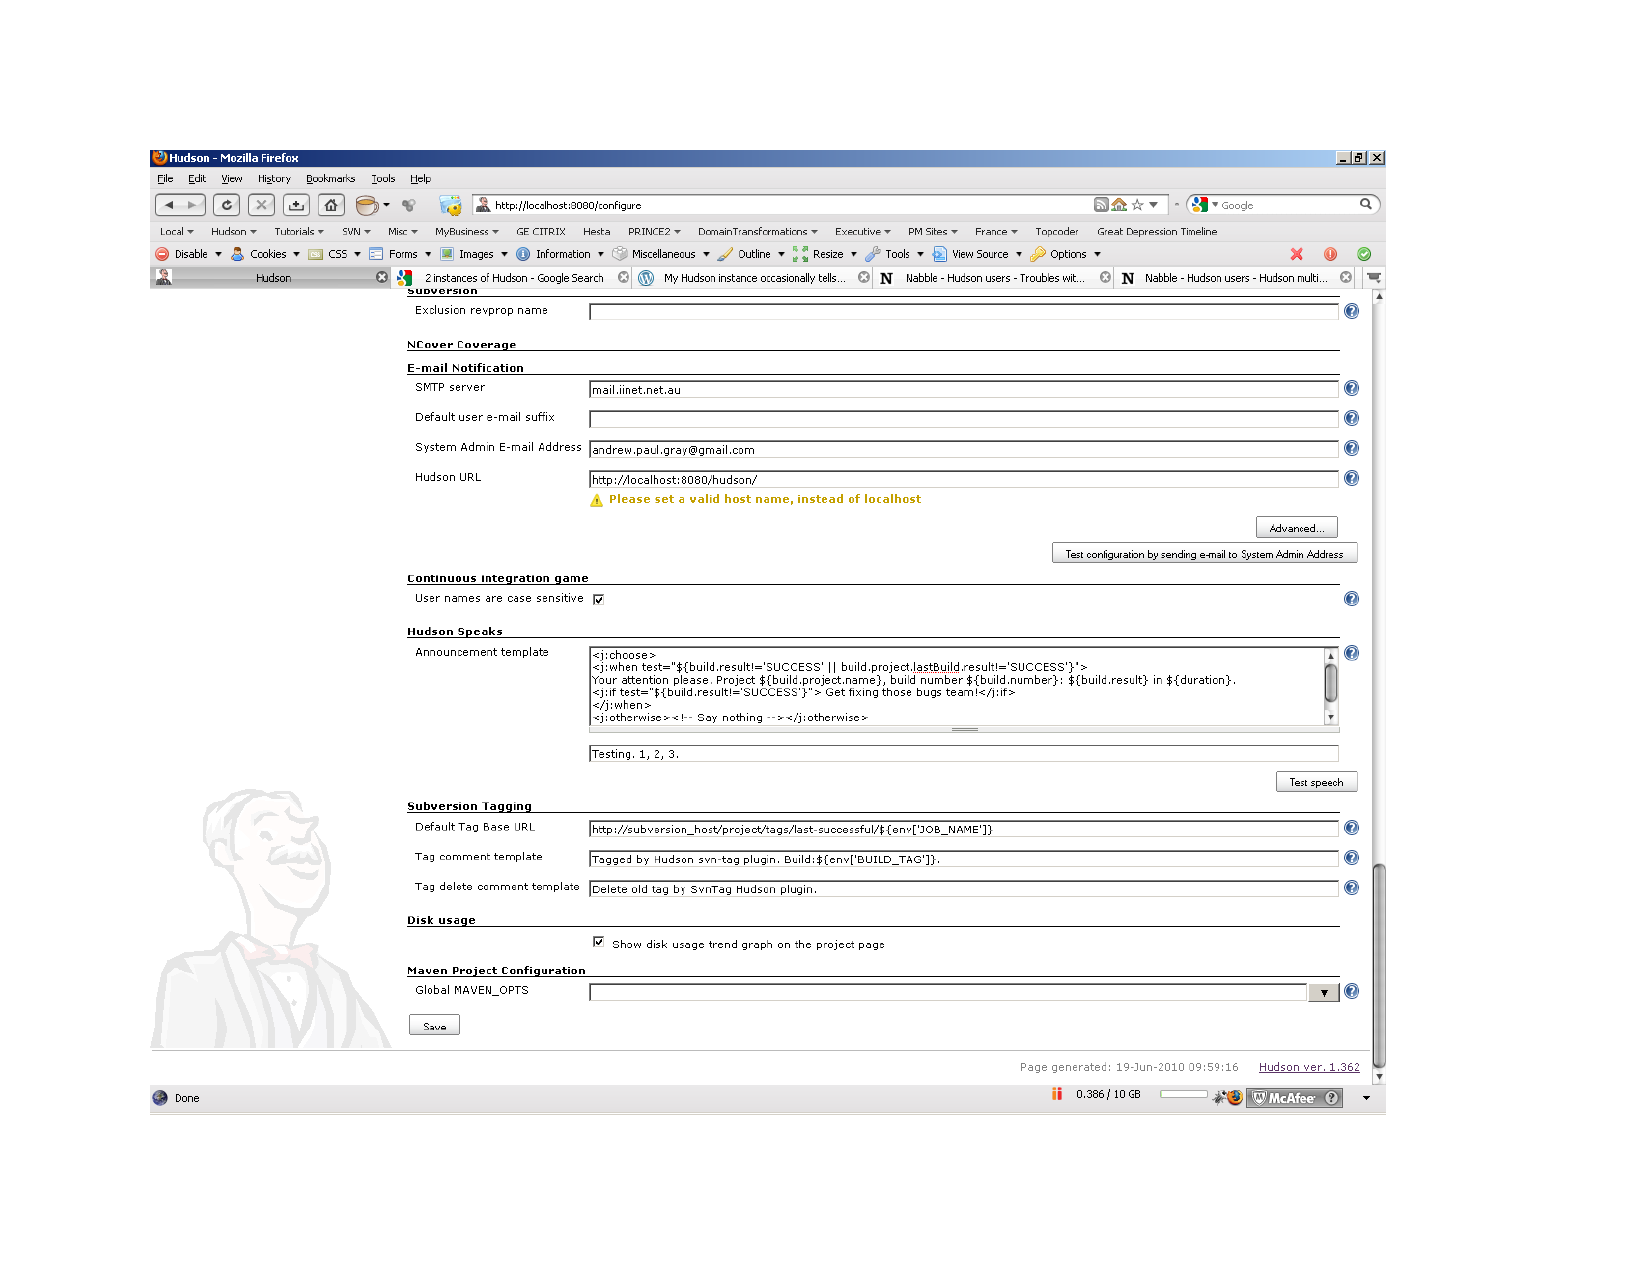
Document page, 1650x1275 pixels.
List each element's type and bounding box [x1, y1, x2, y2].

picture [150, 150, 1386, 1115]
